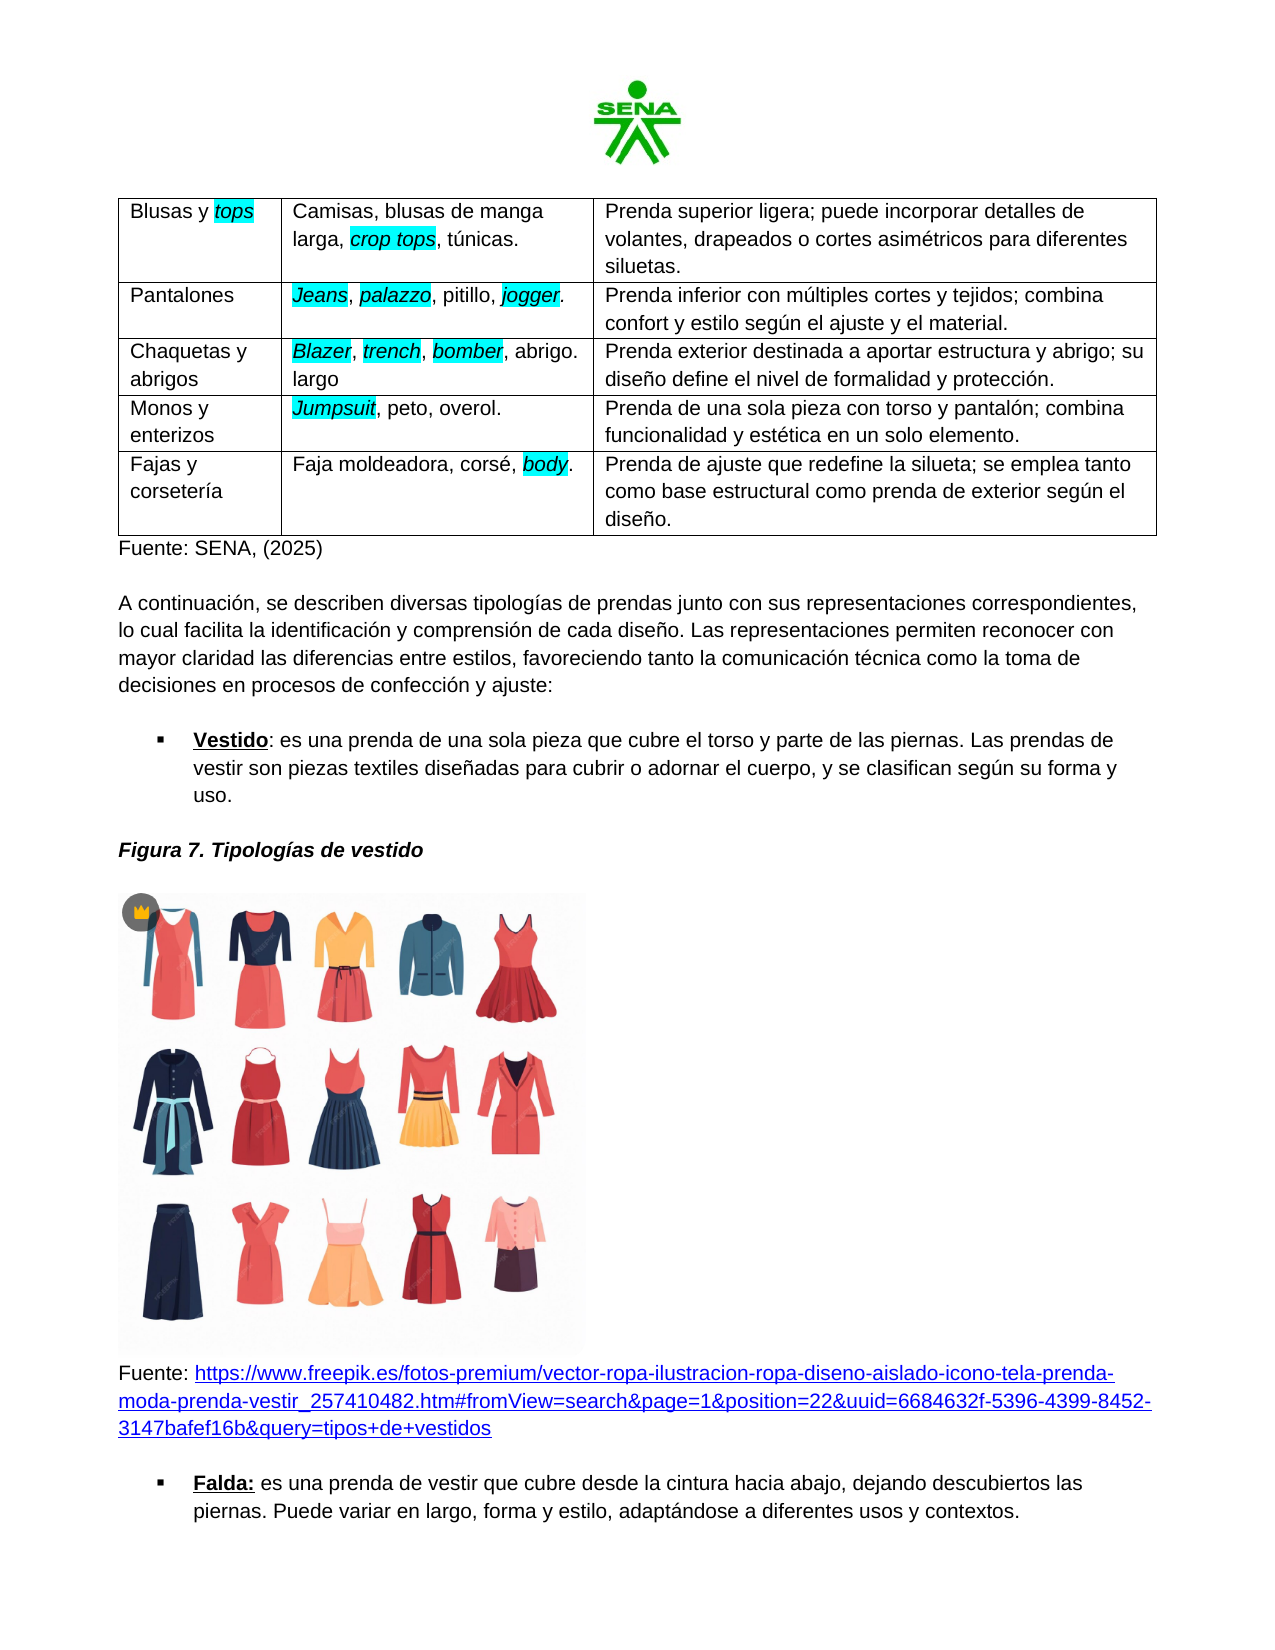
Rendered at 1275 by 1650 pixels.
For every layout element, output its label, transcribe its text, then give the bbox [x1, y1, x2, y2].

text Figura 7. Tipologías de vestido [118, 838, 1157, 862]
text Fuente: https://www.freepik.es/fotos-premium/vector-ropa-ilustracion-ropa-diseno-aislado-icono-tela-prenda-moda-prenda-vestir_257410482.htm#fromView=search&page=1&position=22&uuid=6684632f-5396-4399-8452-3147bafef16b&query=tipos+de+vestidos [118, 1361, 1157, 1440]
table_cell Camisas, blusas de manga larga, crop tops, túnicas. [282, 199, 593, 282]
table_cell Monos y enterizos [119, 396, 281, 451]
table_cell Prenda de ajuste que redefine la silueta; se emplea tanto como base estructural como prenda de exterior según el diseño. [594, 452, 1156, 535]
table_cell Prenda de una sola pieza con torso y pantalón; combina funcionalidad y estética en un solo elemento. [594, 396, 1156, 451]
table_cell Prenda superior ligera; puede incorporar detalles de volantes, drapeados o cortes asimétricos para diferentes siluetas. [594, 199, 1156, 282]
list Vestido: es una prenda de una sola pieza que cubre el torso y parte de las piernas. Las prendas de vestir son piezas textiles diseñadas para cubrir o adornar el cuerpo, y se clasifican según su forma y uso. [156, 728, 1157, 807]
text A continuación, se describen diversas tipologías de prendas junto con sus representaciones correspondientes, lo cual facilita la identificación y comprensión de cada diseño. Las representaciones permiten reconocer con mayor claridad las diferencias entre estilos, favoreciendo tanto la comunicación técnica como la toma de decisiones en procesos de confección y ajuste: [118, 591, 1157, 697]
table_cell Prenda inferior con múltiples cortes y tejidos; combina confort y estilo según el ajuste y el material. [594, 283, 1156, 338]
table_cell Blusas y tops [119, 199, 281, 282]
table_cell Fajas y corsetería [119, 452, 281, 535]
table_cell Pantalones [119, 283, 281, 338]
table_cell Jeans, palazzo, pitillo, jogger. [282, 283, 593, 338]
picture [118, 893, 595, 1358]
table_cell Prenda exterior destinada a aportar estructura y abrigo; su diseño define el nivel de formalidad y protección. [594, 339, 1156, 394]
table_cell Faja moldeadora, corsé, body. [282, 452, 593, 535]
picture [588, 75, 687, 172]
table_cell Jumpsuit, peto, overol. [282, 396, 593, 451]
table_cell Blazer, trench, bomber, abrigo. largo [282, 339, 593, 394]
table_cell Chaquetas y abrigos [119, 339, 281, 394]
text Fuente: SENA, (2025) [118, 536, 1157, 560]
list Falda: es una prenda de vestir que cubre desde la cintura hacia abajo, dejando descubiertos las piernas. Puede variar en largo, forma y estilo, adaptándose a diferentes usos y contextos. [156, 1471, 1157, 1523]
